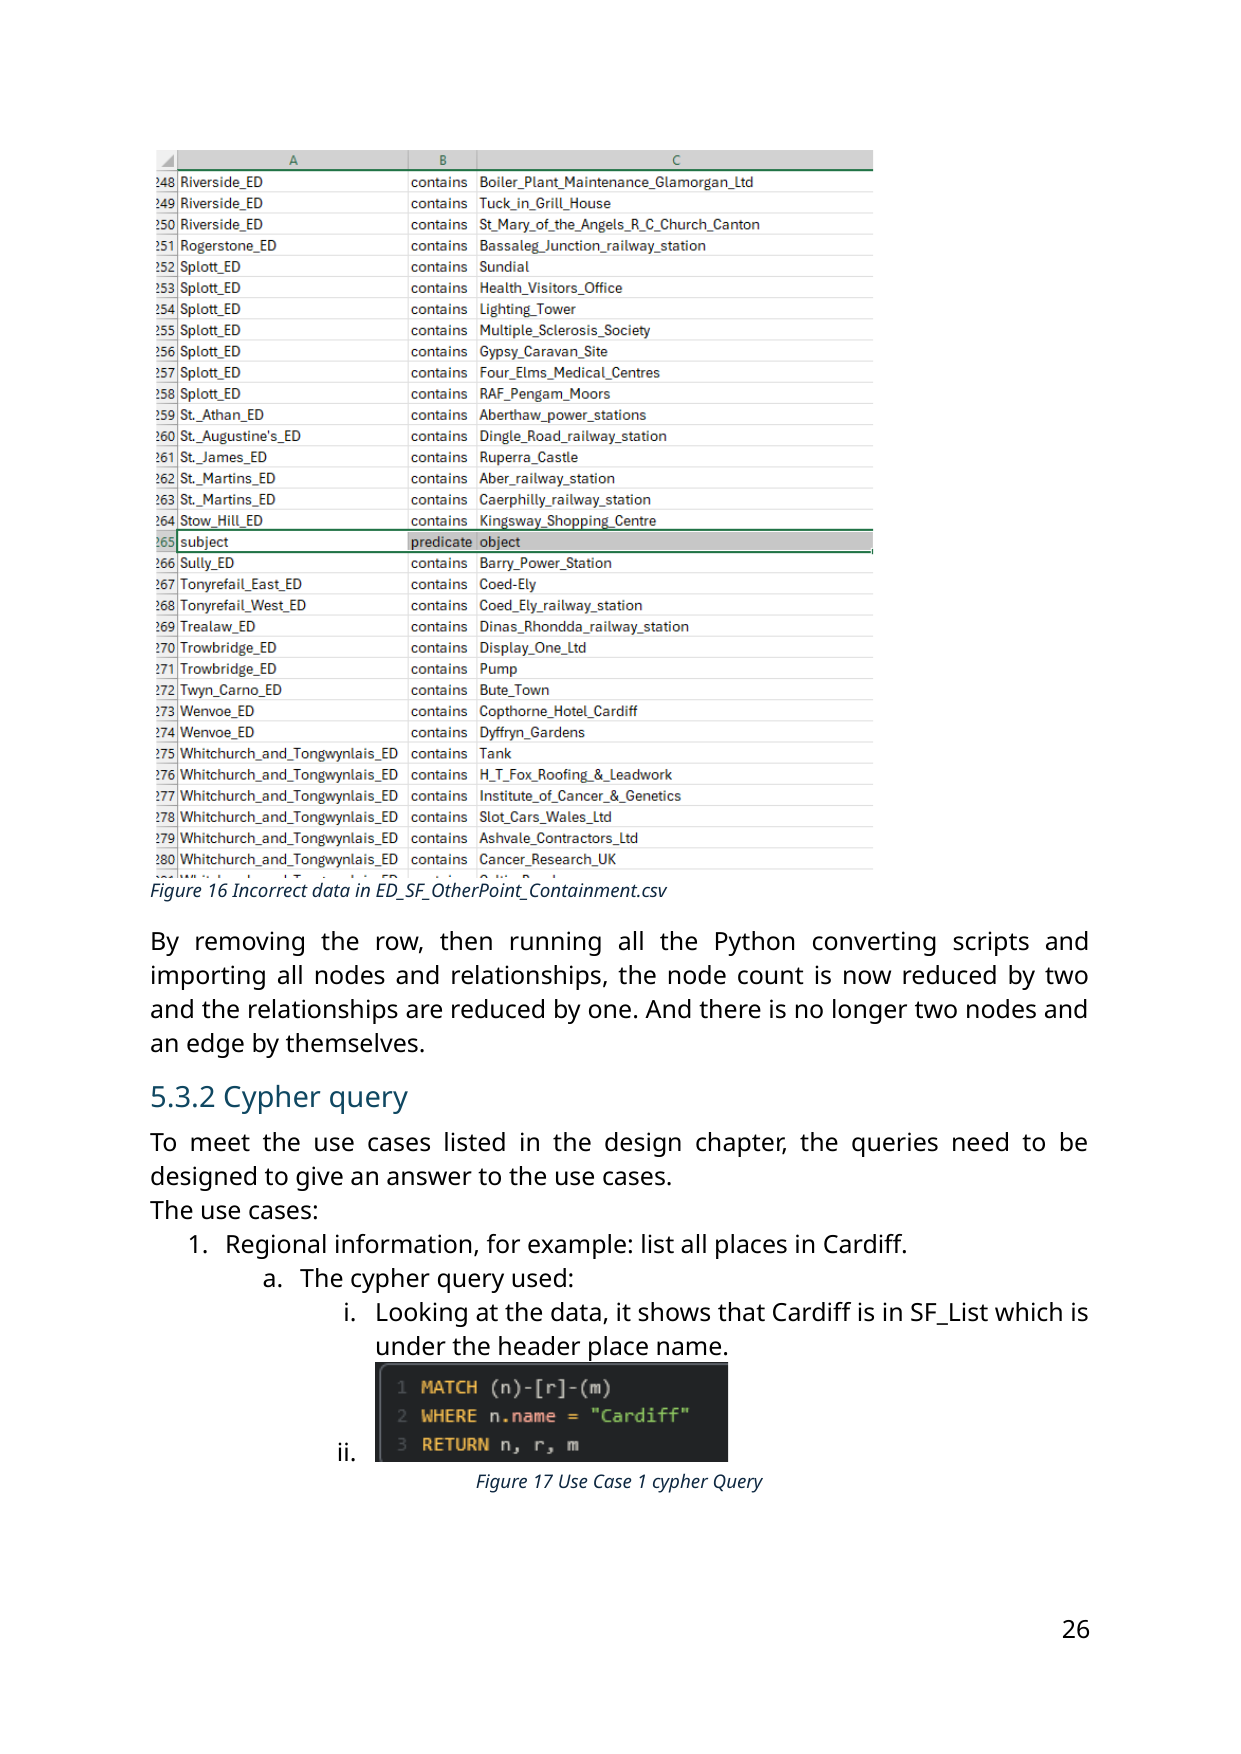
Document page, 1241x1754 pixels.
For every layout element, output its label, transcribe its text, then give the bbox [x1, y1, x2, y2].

picture [156, 150, 874, 878]
text To meet the use cases listed in the design chapter, the queries need to be designed to give an answer to the use cases. [150, 1124, 1090, 1193]
picture [375, 1362, 729, 1462]
text The use cases: [150, 1193, 1090, 1227]
text By removing the row, then running all the Python converting scripts and importing all nodes and relationships, the node count is now reduced by two and the relationships are reduced by one. And there is no longer two nodes and an edge by themselves. [150, 923, 1090, 1060]
list Looking at the data, it shows that Cardiff is in SF_List which is under the header place name. [356, 1295, 1090, 1363]
list The cypher query used: [262, 1261, 1090, 1295]
subtitle 5.3.2 Cypher query [150, 1076, 1090, 1116]
list Regional information, for example: list all places in Cardiff. [187, 1227, 1090, 1261]
